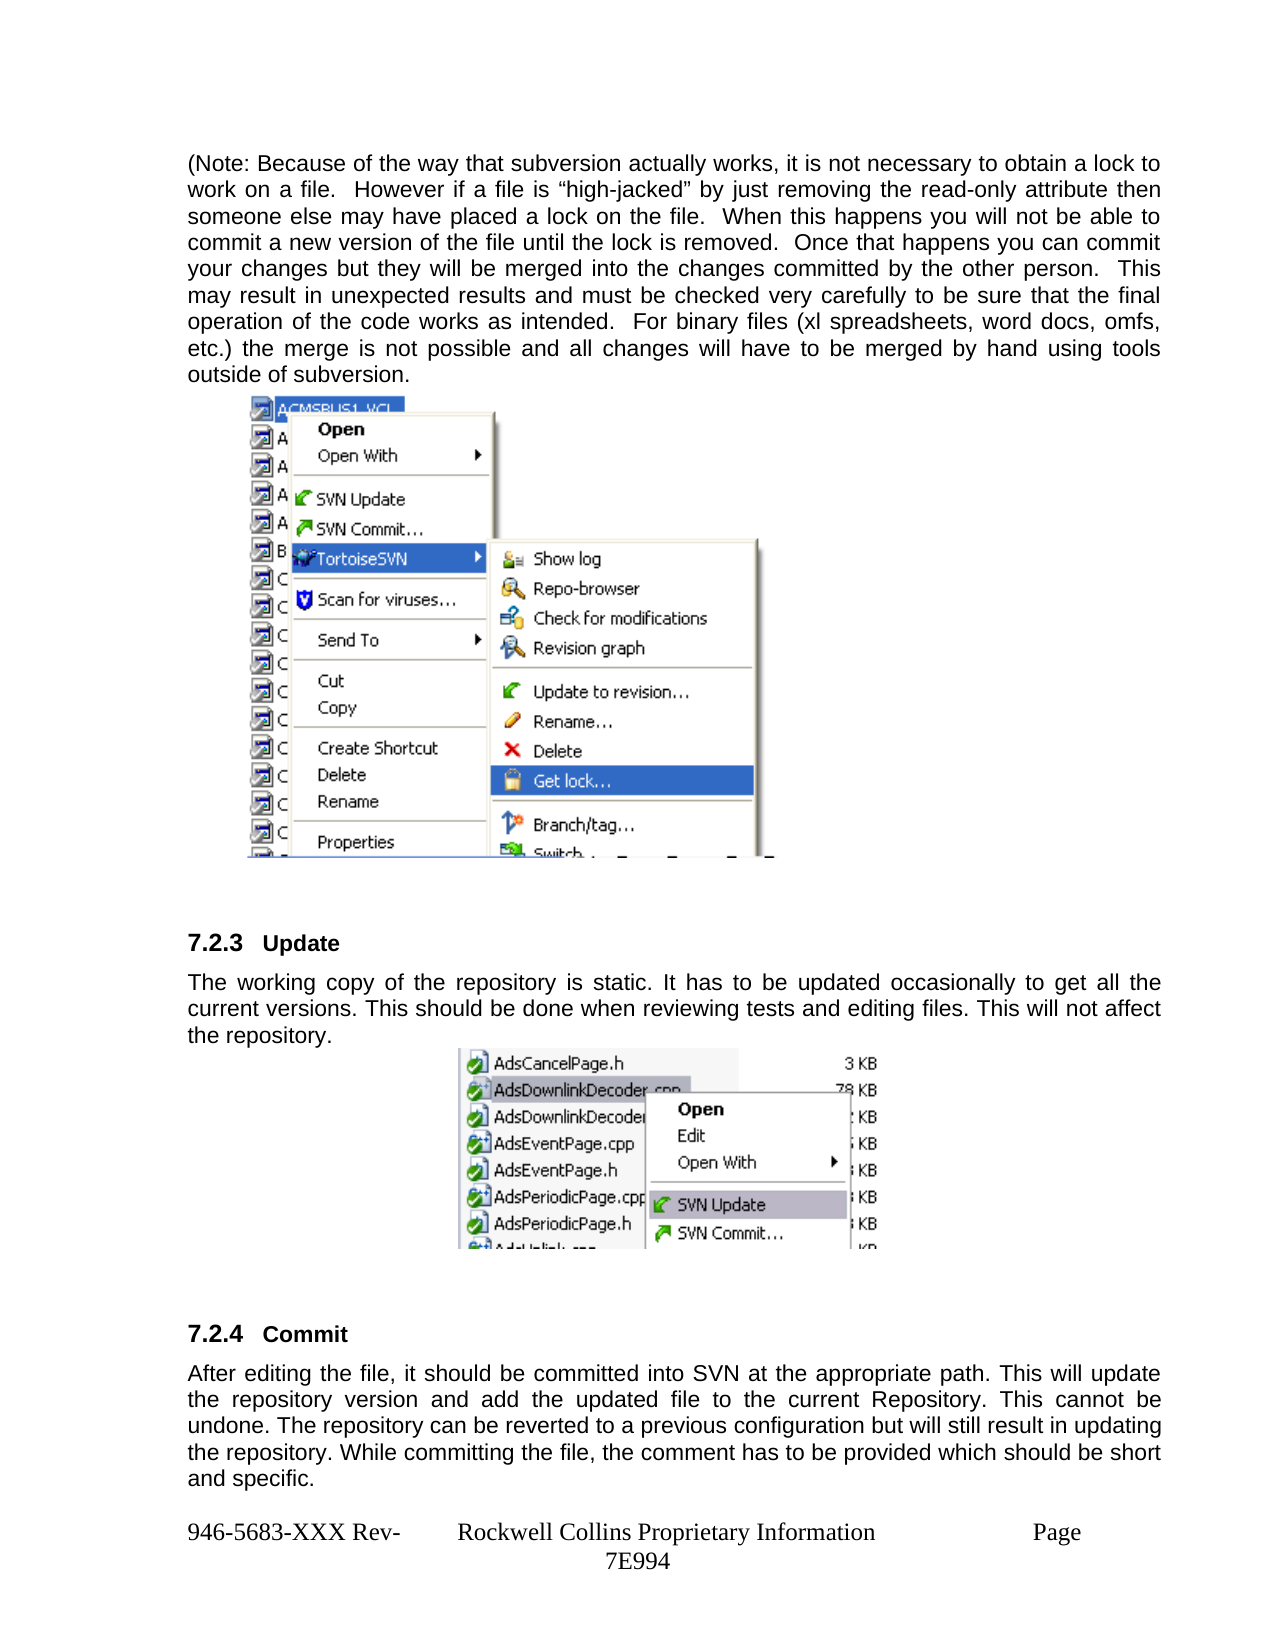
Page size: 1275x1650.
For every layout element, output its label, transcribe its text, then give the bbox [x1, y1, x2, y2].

text The working copy of the repository is static. It has to be updated occasionally to get all the current versions. This should be done when reviewing tests and editing files. This will not affect the repository. [187, 969, 1162, 1048]
text (Note: Because of the way that subversion actually works, it is not necessary to obtain a lock to work on a file. However if a file is “high-jacked” by just removing the read-only attribute then someone else may have placed a lock on the file. When this happens you will not be able to commit a new version of the file until the lock is removed. Once that happens you can commit your changes but they will be merged into the changes committed by the other person. This may result in unexpected results and must be checked very carefully to be sure that the final operation of the code works as intended. For binary files (xl spreadsheets, word docs, omfs, etc.) the merge is not possible and all changes will have to be merged by hand using tools outside of subversion. [187, 150, 1162, 387]
picture [247, 387, 779, 858]
subtitle Commit [187, 1318, 1162, 1347]
picture [458, 1048, 892, 1249]
subtitle Update [187, 928, 1162, 957]
text After editing the file, it should be committed into SVN at the appropriate path. This will update the repository version and add the updated file to the current Repository. This cannot be undone. The repository can be reverted to a previous configuration but will still result in updating the repository. While committing the file, the comment has to be provided which should be short and specific. [187, 1360, 1162, 1492]
